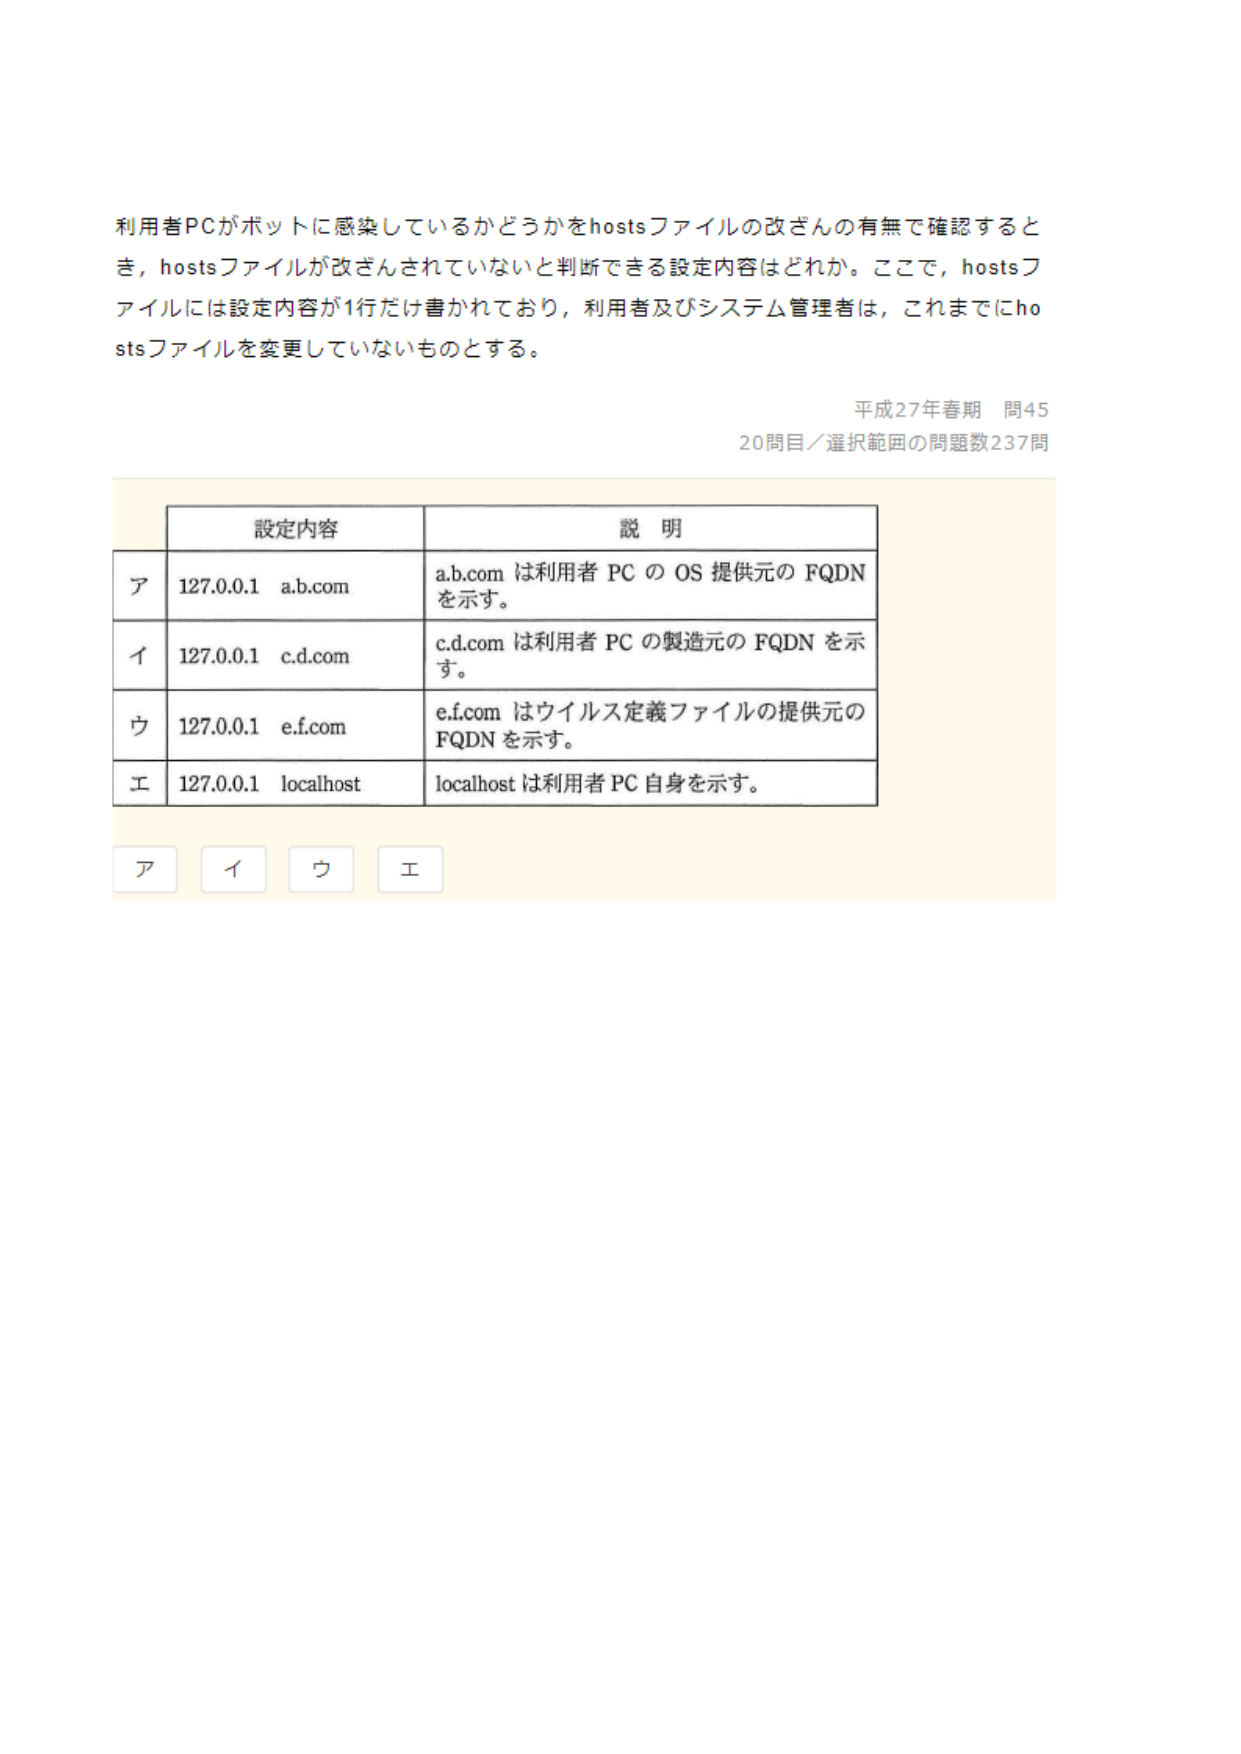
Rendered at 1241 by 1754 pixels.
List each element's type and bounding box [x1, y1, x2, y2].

picture [112, 202, 1057, 901]
